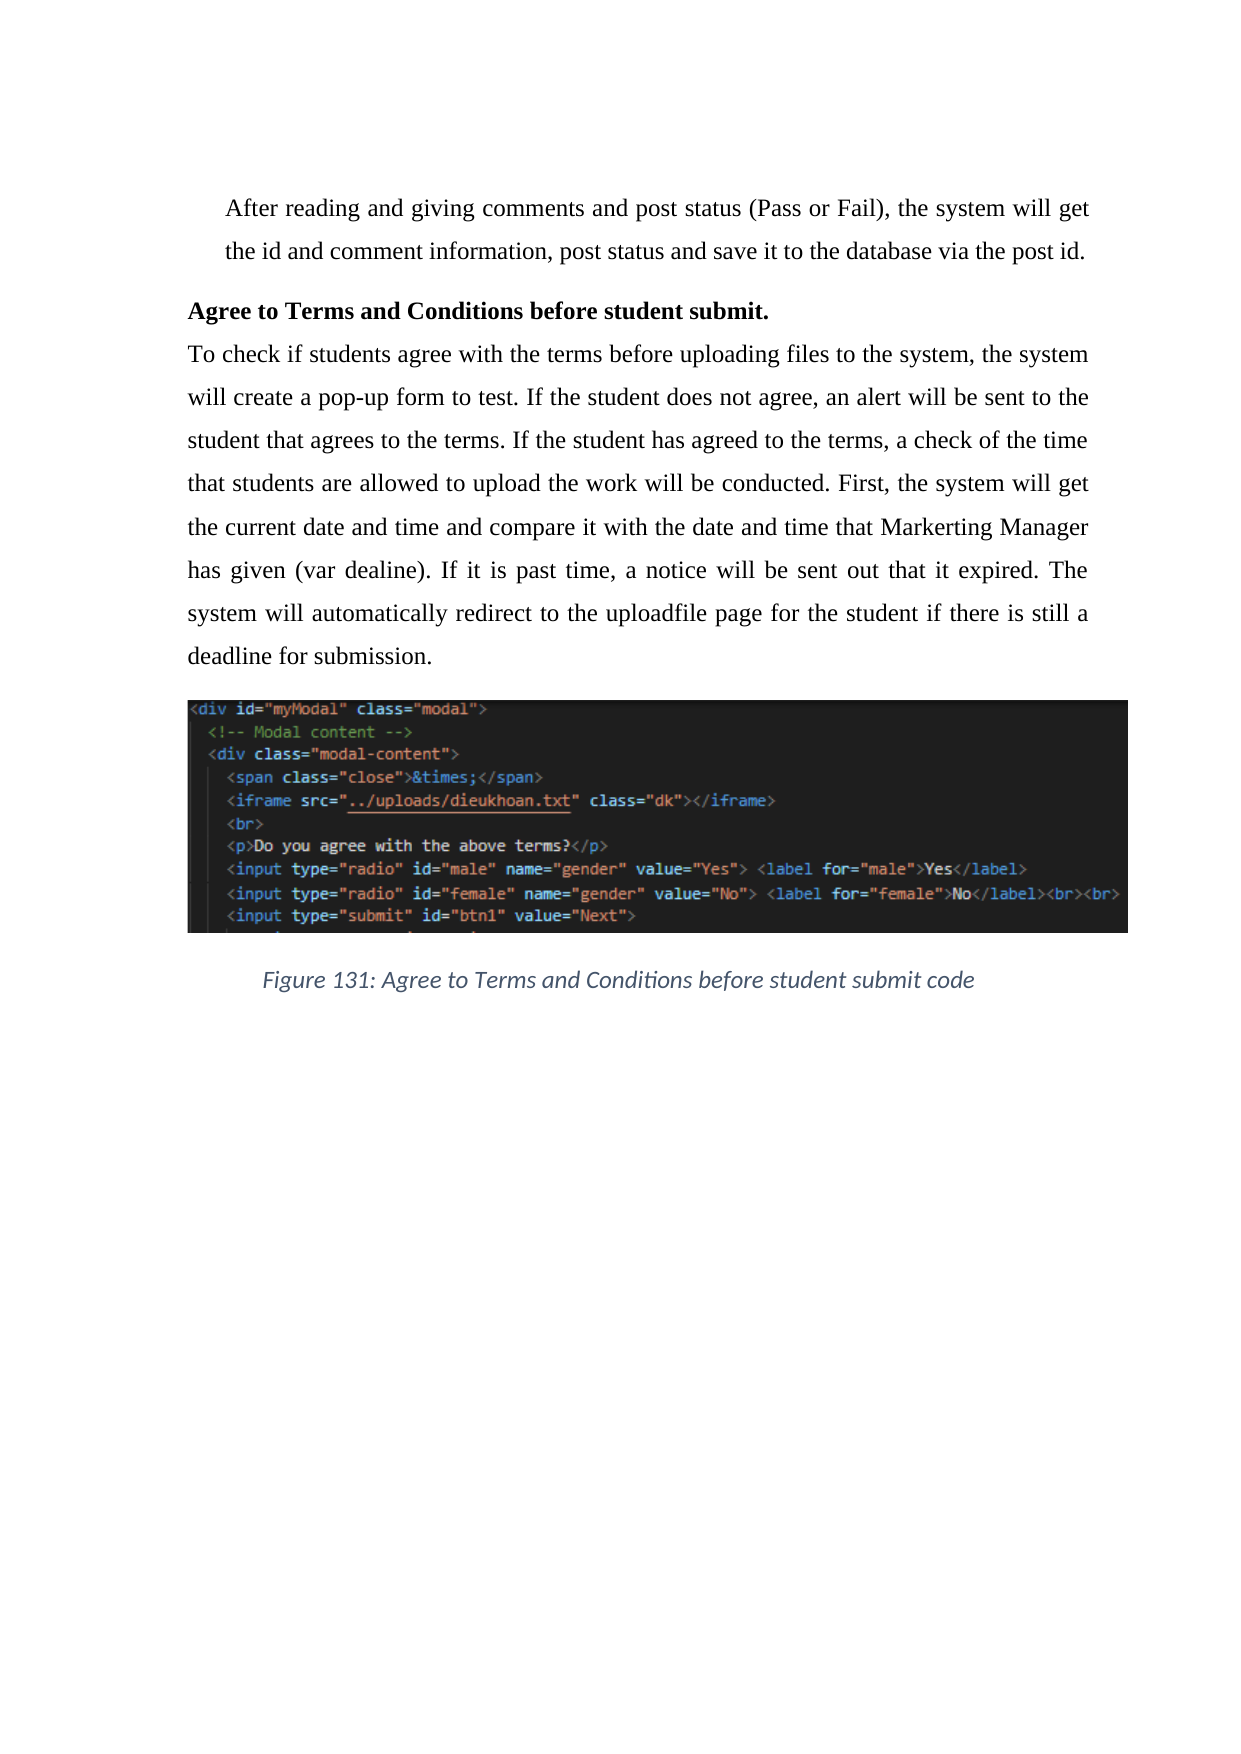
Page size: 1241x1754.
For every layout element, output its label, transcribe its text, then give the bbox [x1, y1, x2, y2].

text Figure 131: Agree to Terms and Conditions before student submit code [150, 964, 1090, 994]
picture [187, 700, 1128, 933]
list After reading and giving comments and post status (Pass or Fail), the system will get the id and comment information, post status and save it to the database via the post id. [225, 193, 1090, 265]
subtitle Agree to Terms and Conditions before student submit. [187, 296, 1090, 325]
text To check if students agree with the terms before uploading files to the system, the system will create a pop-up form to test. If the student does not agree, an alert will be sent to the student that agrees to the terms. If the student has agreed to the terms, a check of the time that students are allowed to upload the work will be conducted. First, the system will get the current date and time and compare it with the date and time that Markerting Manager has given (var dealine). If it is past time, a notice will be sent out that it expired. The system will automatically redirect to the uploadfile page for the student if there is still a deadline for submission. [187, 339, 1090, 670]
